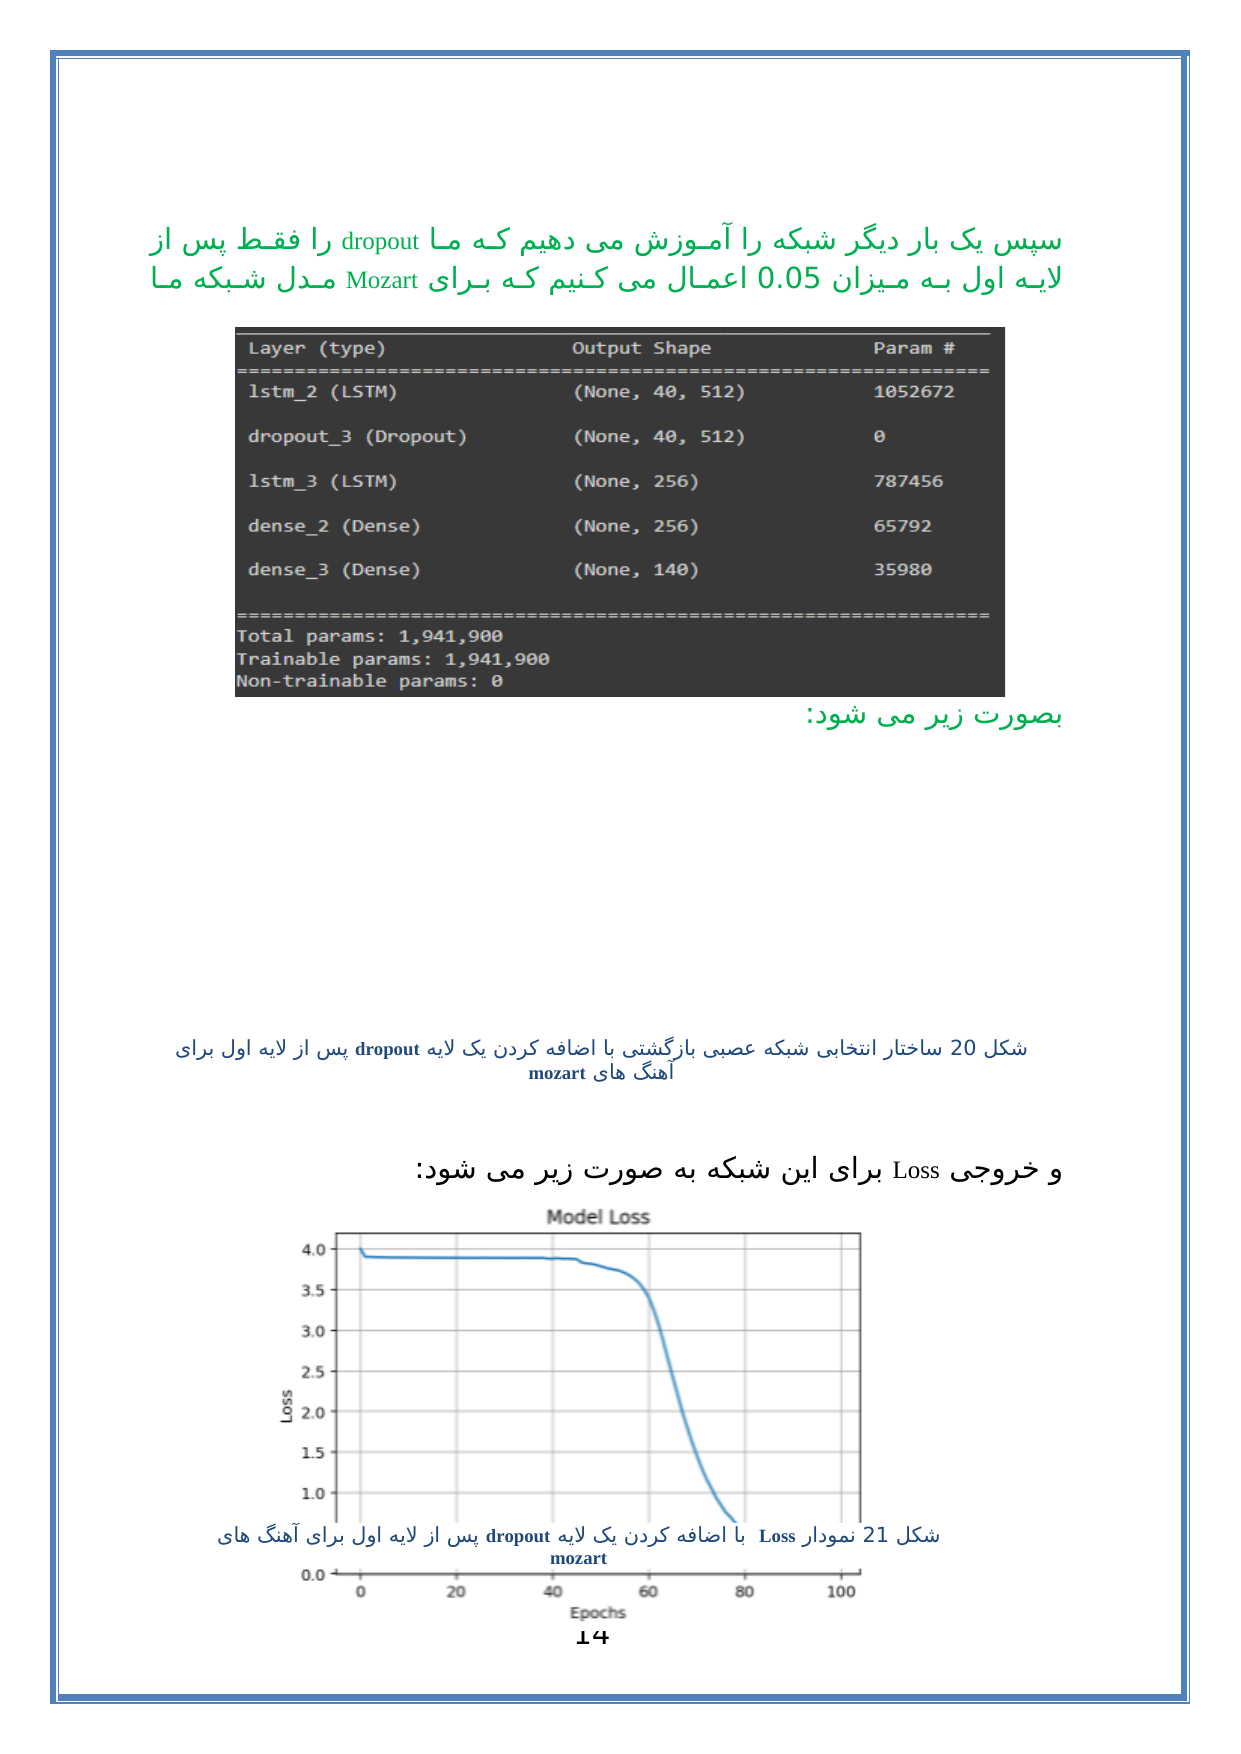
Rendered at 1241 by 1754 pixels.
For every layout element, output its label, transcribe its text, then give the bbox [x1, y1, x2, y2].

picture [272, 1203, 871, 1522]
text و خروجی Loss برای این شبکه به صورت زیر می شود: [150, 1151, 1063, 1185]
picture [235, 327, 1006, 697]
picture [272, 1569, 871, 1631]
